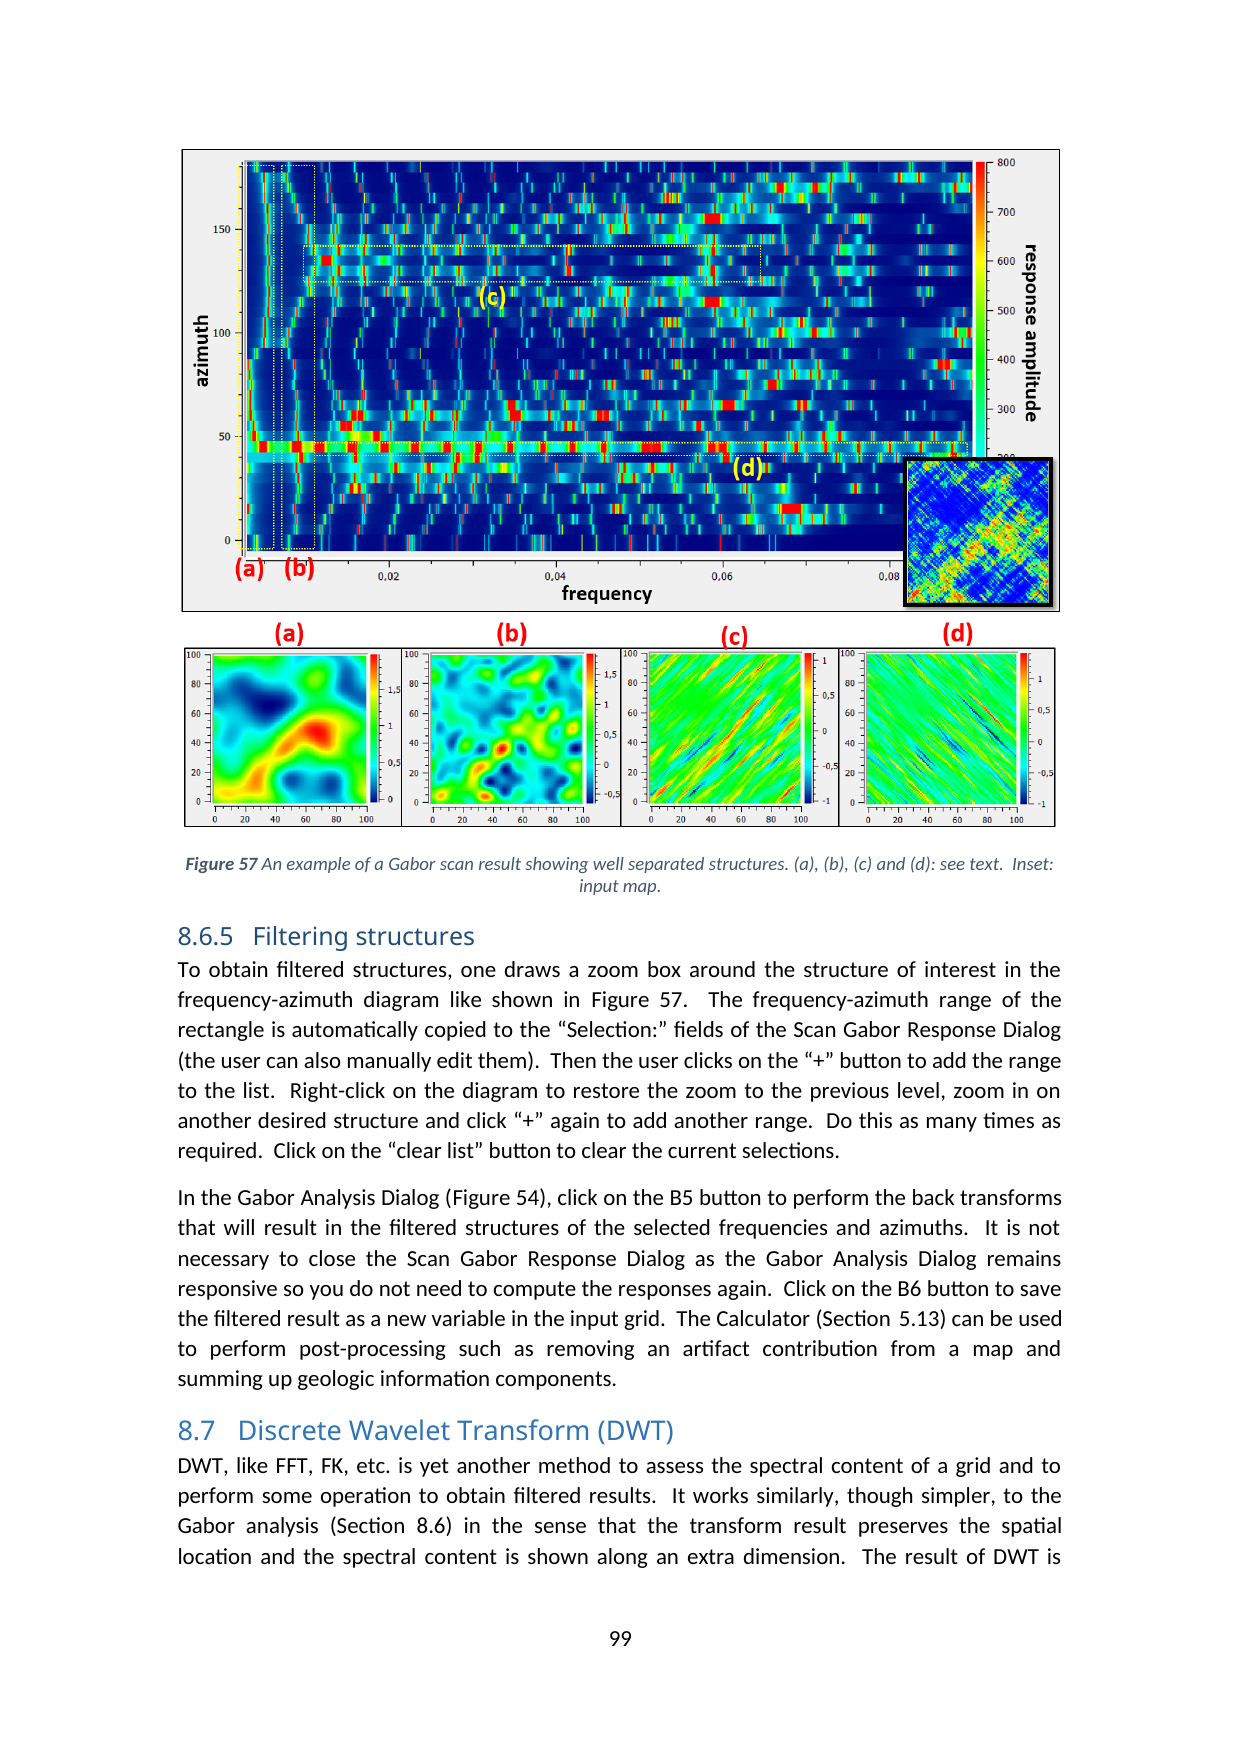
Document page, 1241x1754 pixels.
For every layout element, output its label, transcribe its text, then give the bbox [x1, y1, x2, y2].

picture [177, 147, 1062, 833]
text Figure 57 An example of a Gabor scan result showing well separated structures. (a), (b), (c) and (d): see text. Inset: input map. [177, 852, 1063, 897]
text In the Gabor Analysis Dialog (Figure 54), click on the B5 button to perform the back transforms that will result in the filtered structures of the selected frequencies and azimuths. It is not necessary to close the Scan Gabor Response Dialog as the Gabor Analysis Dialog remains responsive so you do not need to compute the responses again. Click on the B6 button to save the filtered result as a new variable in the input grid. The Calculator (Section 5.13) can be used to perform post-processing such as removing an artifact contribution from a map and summing up geologic information components. [177, 1183, 1063, 1392]
text To obtain filtered structures, one draws a zoom box around the structure of interest in the frequency-azimuth diagram like shown in Figure 57. The frequency-azimuth range of the rectangle is automatically copied to the “Selection:” fields of the Scan Gabor Response Dialog (the user can also manually edit them). Then the user clicks on the “+” button to add the range to the list. Right-click on the diagram to restore the zoom to the previous level, zoom in on another desired structure and click “+” again to add another range. Do this as many times as required. Click on the “clear list” button to clear the current selections. [177, 955, 1063, 1164]
subtitle Filtering structures [177, 918, 1063, 952]
subtitle Discrete Wavelet Transform (DWT) [177, 1411, 1063, 1448]
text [177, 1451, 1063, 1570]
